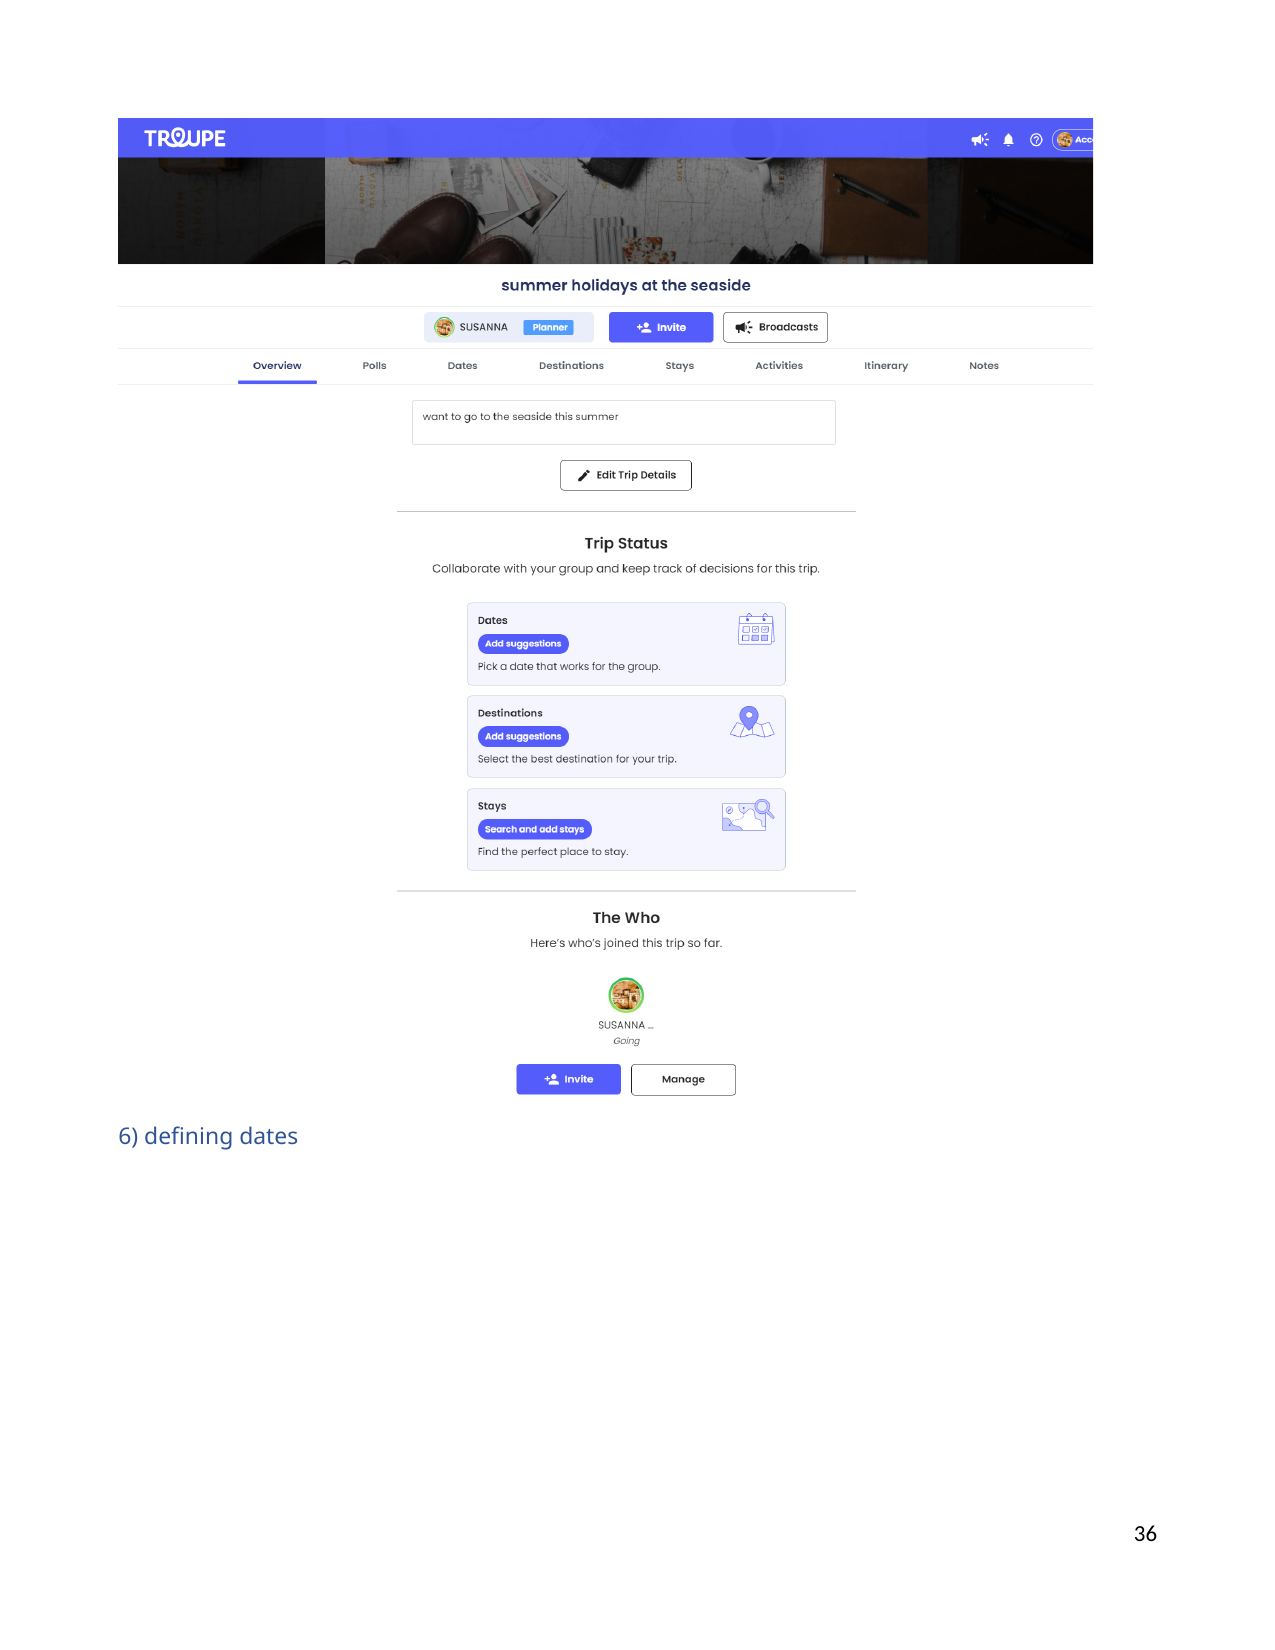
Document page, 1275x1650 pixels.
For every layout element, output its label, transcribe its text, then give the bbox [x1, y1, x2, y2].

picture [118, 118, 1094, 1101]
subtitle 6) defining dates [118, 1120, 1157, 1151]
